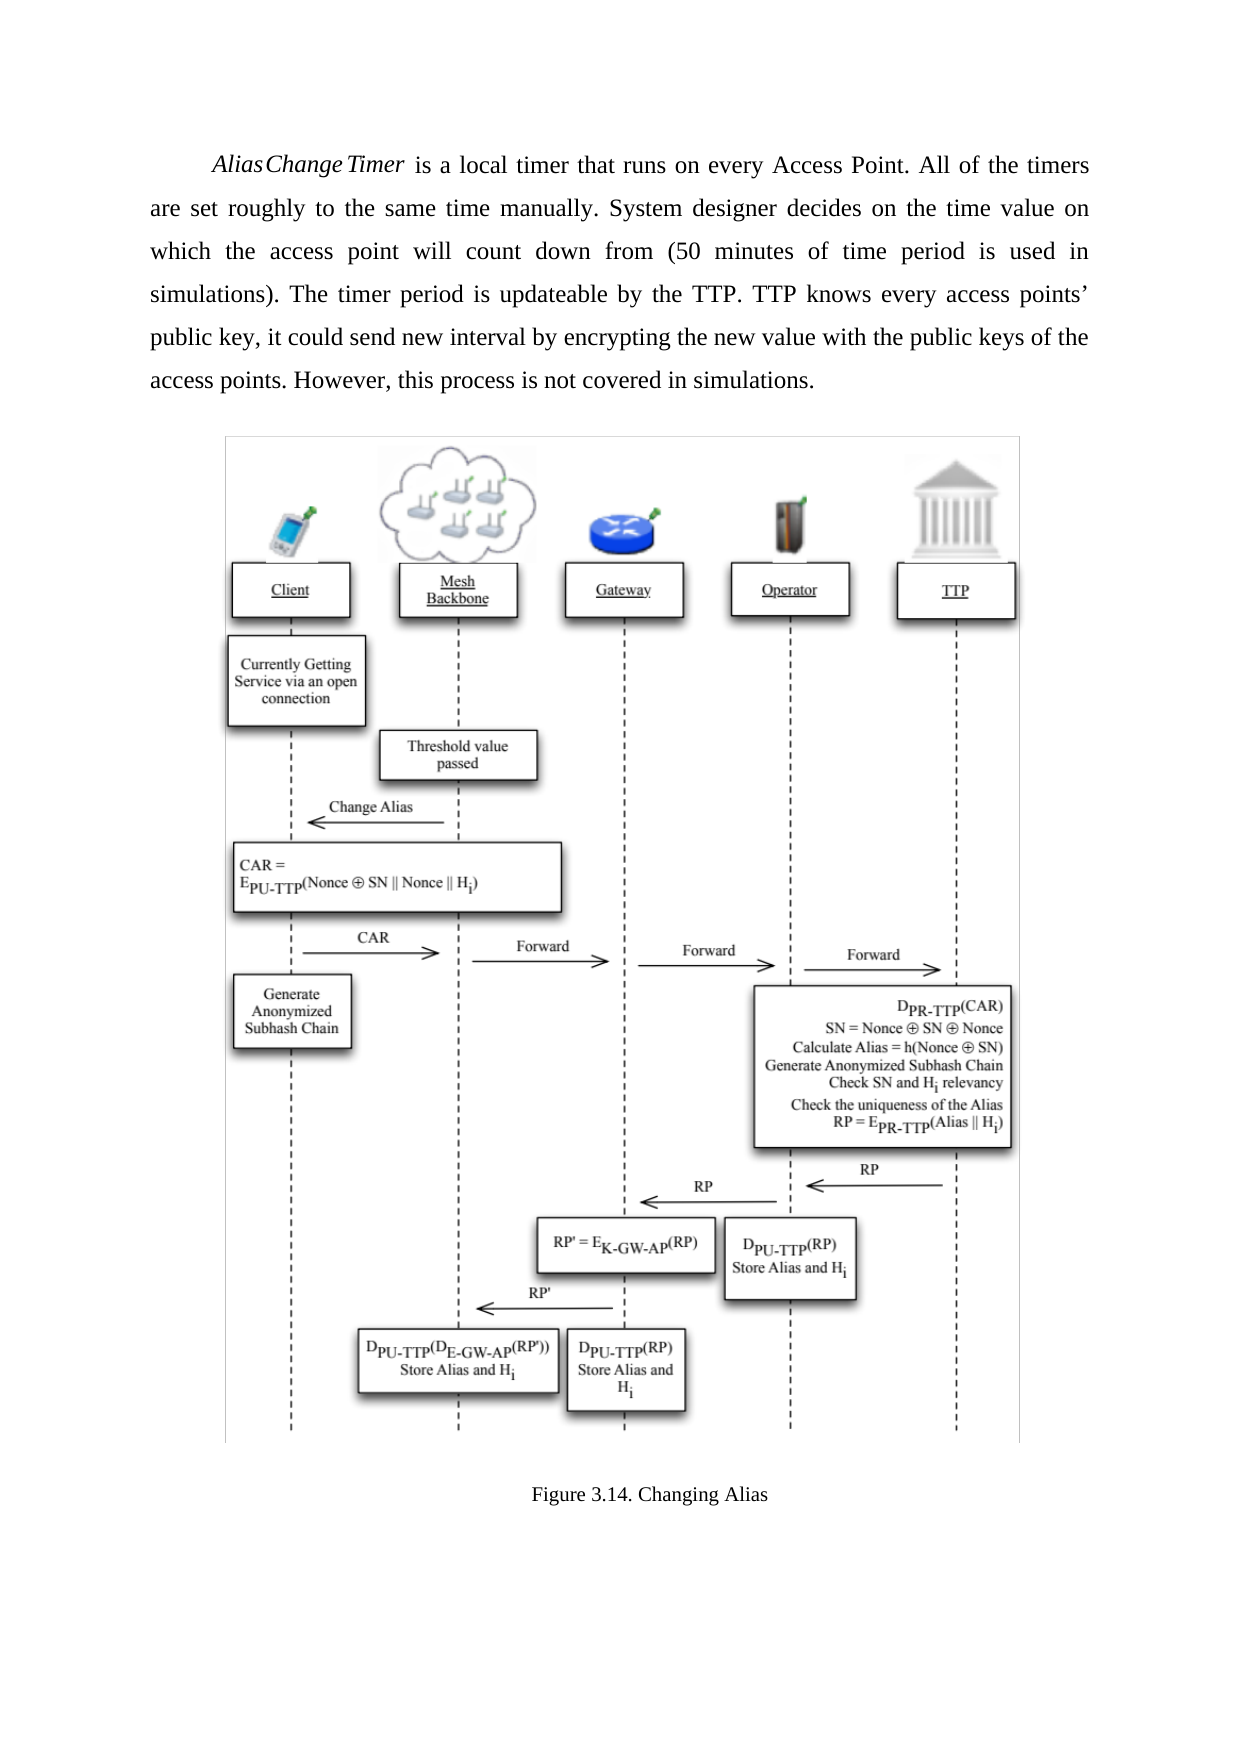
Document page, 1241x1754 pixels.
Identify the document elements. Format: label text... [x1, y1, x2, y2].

text is a local timer that runs on every Access Point. All of the timers are set roughly to the same time manually. System designer decides on the time value on which the access point will count down from (50 minutes of time period is used in simulations). The timer period is updateable by the TTP. TTP knows every access points’ public key, it could send new interval by encrypting the new value with the public keys of the access points. However, this process is not covered in simulations. [150, 150, 1090, 394]
